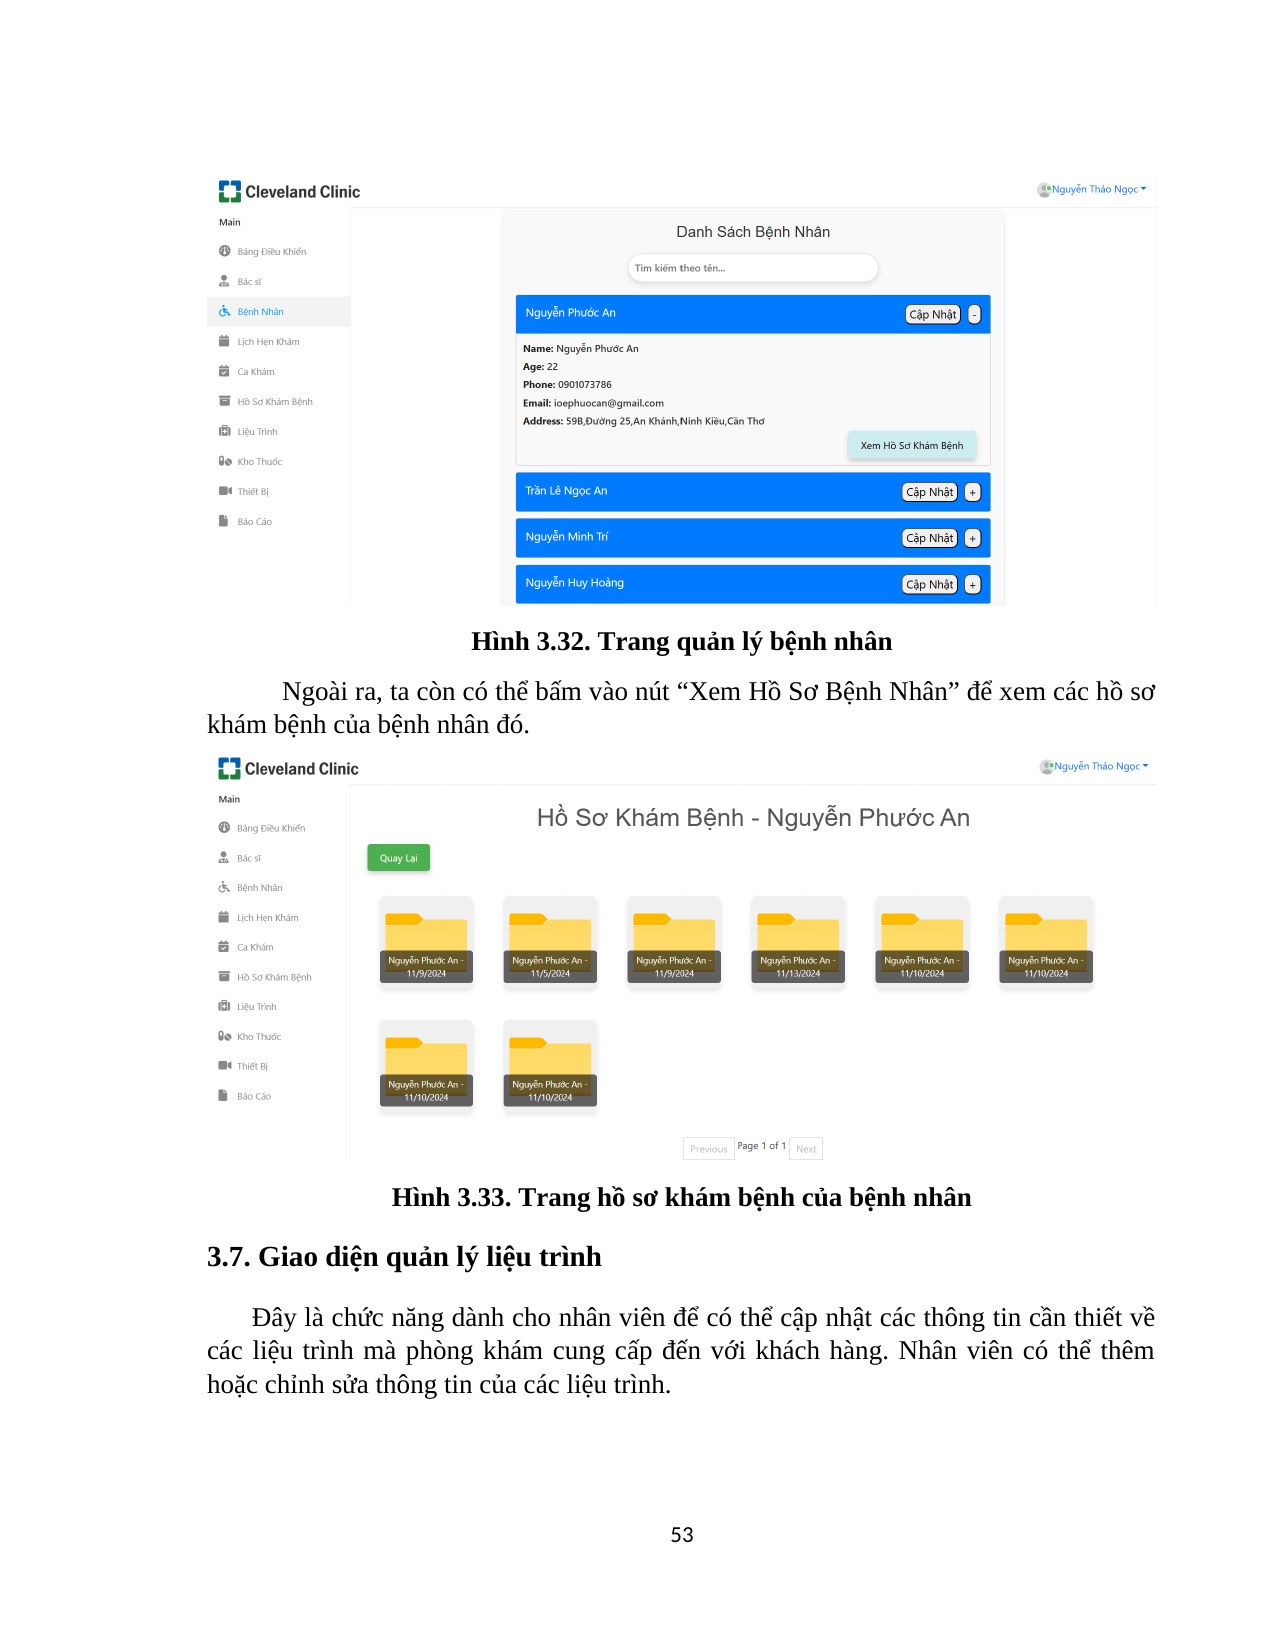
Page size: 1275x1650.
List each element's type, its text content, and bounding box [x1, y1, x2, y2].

picture [206, 177, 1157, 606]
text Ngoài ra, ta còn có thể bấm vào nút “Xem Hồ Sơ Bệnh Nhân” để xem các hồ sơ khám bệnh của bệnh nhân đó. [207, 675, 1157, 739]
text Hình 3.32. Trang quản lý bệnh nhân [207, 624, 1157, 656]
text Đây là chức năng dành cho nhân viên để có thể cập nhật các thông tin cần thiết về các liệu trình mà phòng khám cung cấp đến với khách hàng. Nhân viên có thể thêm hoặc chỉnh sửa thông tin của các liệu trình. [207, 1301, 1157, 1399]
picture [206, 754, 1157, 1162]
text Hình 3.33. Trang hồ sơ khám bệnh của bệnh nhân [207, 1181, 1157, 1212]
subtitle 3.7. Giao diện quản lý liệu trình [207, 1239, 1157, 1273]
